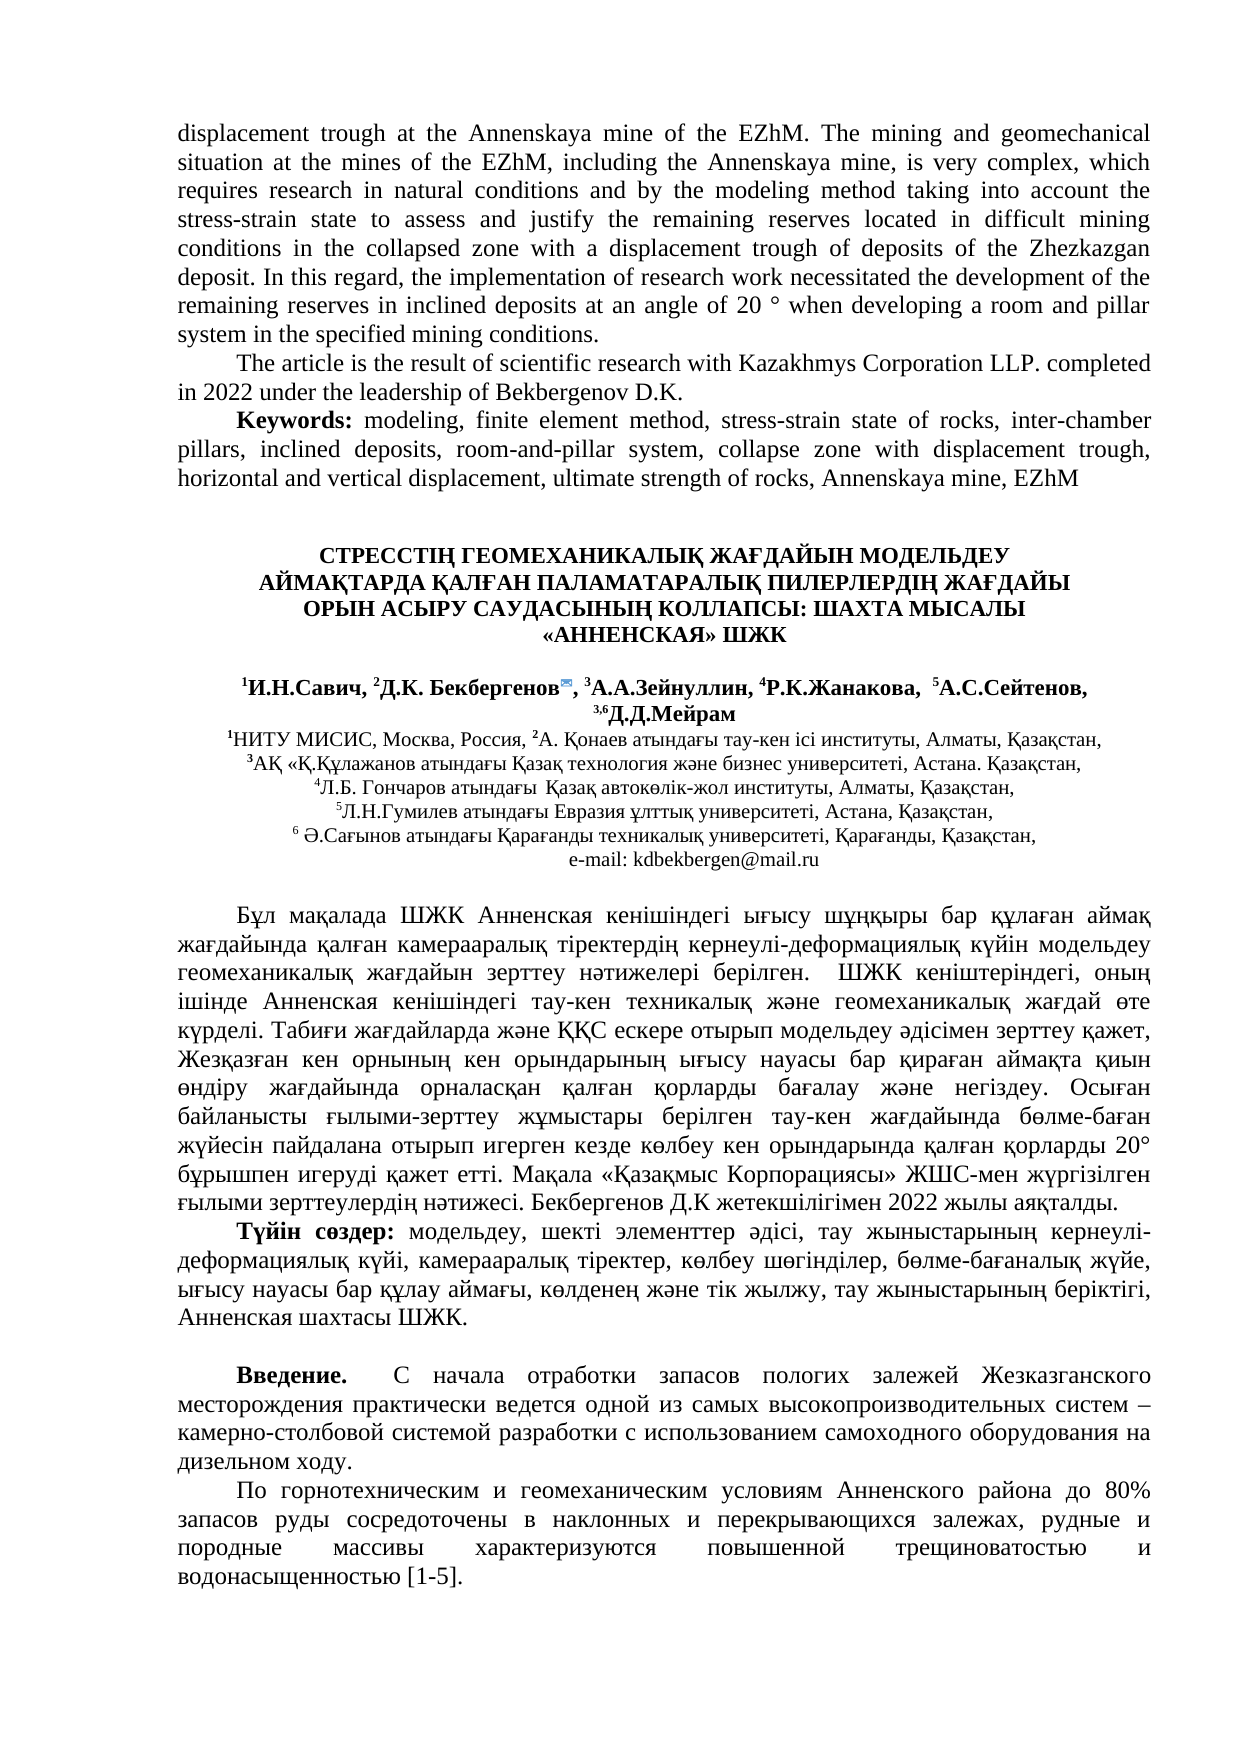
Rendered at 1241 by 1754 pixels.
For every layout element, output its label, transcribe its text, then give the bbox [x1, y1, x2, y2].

text СТРЕССТІҢ ГЕОМЕХАНИКАЛЫҚ ЖАҒДАЙЫН МОДЕЛЬДЕУ [177, 542, 1152, 569]
text АЙМАҚТАРДА ҚАЛҒАН ПАЛАМАТАРАЛЫҚ ПИЛЕРЛЕРДІҢ ЖАҒДАЙЫ [177, 569, 1152, 595]
text 1И.Н.Савич, 2Д.К. Бекбергенов, 3А.А.Зейнуллин, 4Р.К.Жанакова, 5А.С.Сейтенов, 3,6Д.Д.Мейрам [177, 674, 1152, 727]
text ОРЫН АСЫРУ САУДАСЫНЫҢ КОЛЛАПСЫ: ШАХТА МЫСАЛЫ [177, 595, 1152, 621]
text 3АҚ «Қ.Құлажанов атындағы Қазақ технология және бизнес университеті, Астана. Қазақстан, [177, 751, 1152, 775]
text 5Л.Н.Гумилев атындағы Евразия ұлттық университеті, Астана, Қазақстан, [177, 799, 1152, 823]
text По горнотехническим и геомеханическим условиям Анненского района до 80% запасов руды сосредоточены в наклонных и перекрывающихся залежах, рудные и породные массивы характеризуются повышенной трещиноватостью и водонасыщенностью [1-5]. [177, 1475, 1152, 1590]
text 4Л.Б. Гончаров атындағы Қазақ автокөлік-жол институты, Алматы, Қазақстан, [177, 775, 1152, 799]
text Введение. С начала отработки запасов пологих залежей Жезказганского месторождения практически ведется одной из самых высокопроизводительных систем – камерно-столбовой системой разработки с использованием самоходного оборудования на дизельном ходу. [177, 1360, 1152, 1475]
text 1НИТУ МИСИС, Москва, Россия, 2А. Қонаев атындағы тау-кен ісі институты, Алматы, Қазақстан, [177, 727, 1152, 751]
text Keywords: modeling, finite element method, stress-strain state of rocks, inter-chamber pillars, inclined deposits, room-and-pillar system, collapse zone with displacement trough, horizontal and vertical displacement, ultimate strength of rocks, Annenskaya mine, EZhM [177, 406, 1152, 492]
text e-mail: kdbekbergen@mail.ru [177, 847, 1152, 871]
text Бұл мақалада ШЖК Анненская кенішіндегі ығысу шұңқыры бар құлаған аймақ жағдайында қалған камерааралық тіректердің кернеулі-деформациялық күйін модельдеу геомеханикалық жағдайын зерттеу нәтижелері берілген. ШЖК кеніштеріндегі, оның ішінде Анненская кенішіндегі тау-кен техникалық және геомеханикалық жағдай өте күрделі. Табиғи жағдайларда және ҚҚС ескере отырып модельдеу әдісімен зерттеу қажет, Жезқазған кен орнының кен орындарының ығысу науасы бар қираған аймақта қиын өндіру жағдайында орналасқан қалған қорларды бағалау және негіздеу. Осыған байланысты ғылыми-зерттеу жұмыстары берілген тау-кен жағдайында бөлме-баған жүйесін пайдалана отырып игерген кезде көлбеу кен орындарында қалған қорларды 20° бұрышпен игеруді қажет етті. Мақала «Қазақмыс Корпорациясы» ЖШС-мен жүргізілген ғылыми зерттеулердің нәтижесі. Бекбергенов Д.К жетекшілігімен 2022 жылы аяқталды. [177, 900, 1152, 1216]
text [177, 118, 1152, 348]
text 6 Ә.Сағынов атындағы Қарағанды техникалық университеті, Қарағанды, Қазақстан, [177, 823, 1152, 847]
text Түйін сөздер: модельдеу, шекті элементтер әдісі, тау жыныстарының кернеулі-деформациялық күйі, камерааралық тіректер, көлбеу шөгінділер, бөлме-бағаналық жүйе, ығысу науасы бар құлау аймағы, көлденең және тік жылжу, тау жыныстарының беріктігі, Анненская шахтасы ШЖК. [177, 1216, 1152, 1331]
text «АННЕНСКАЯ» ШЖК [177, 621, 1152, 648]
text The article is the result of scientific research with Kazakhmys Corporation LLP. completed in 2022 under the leadership of Bekbergenov D.K. [177, 348, 1152, 406]
